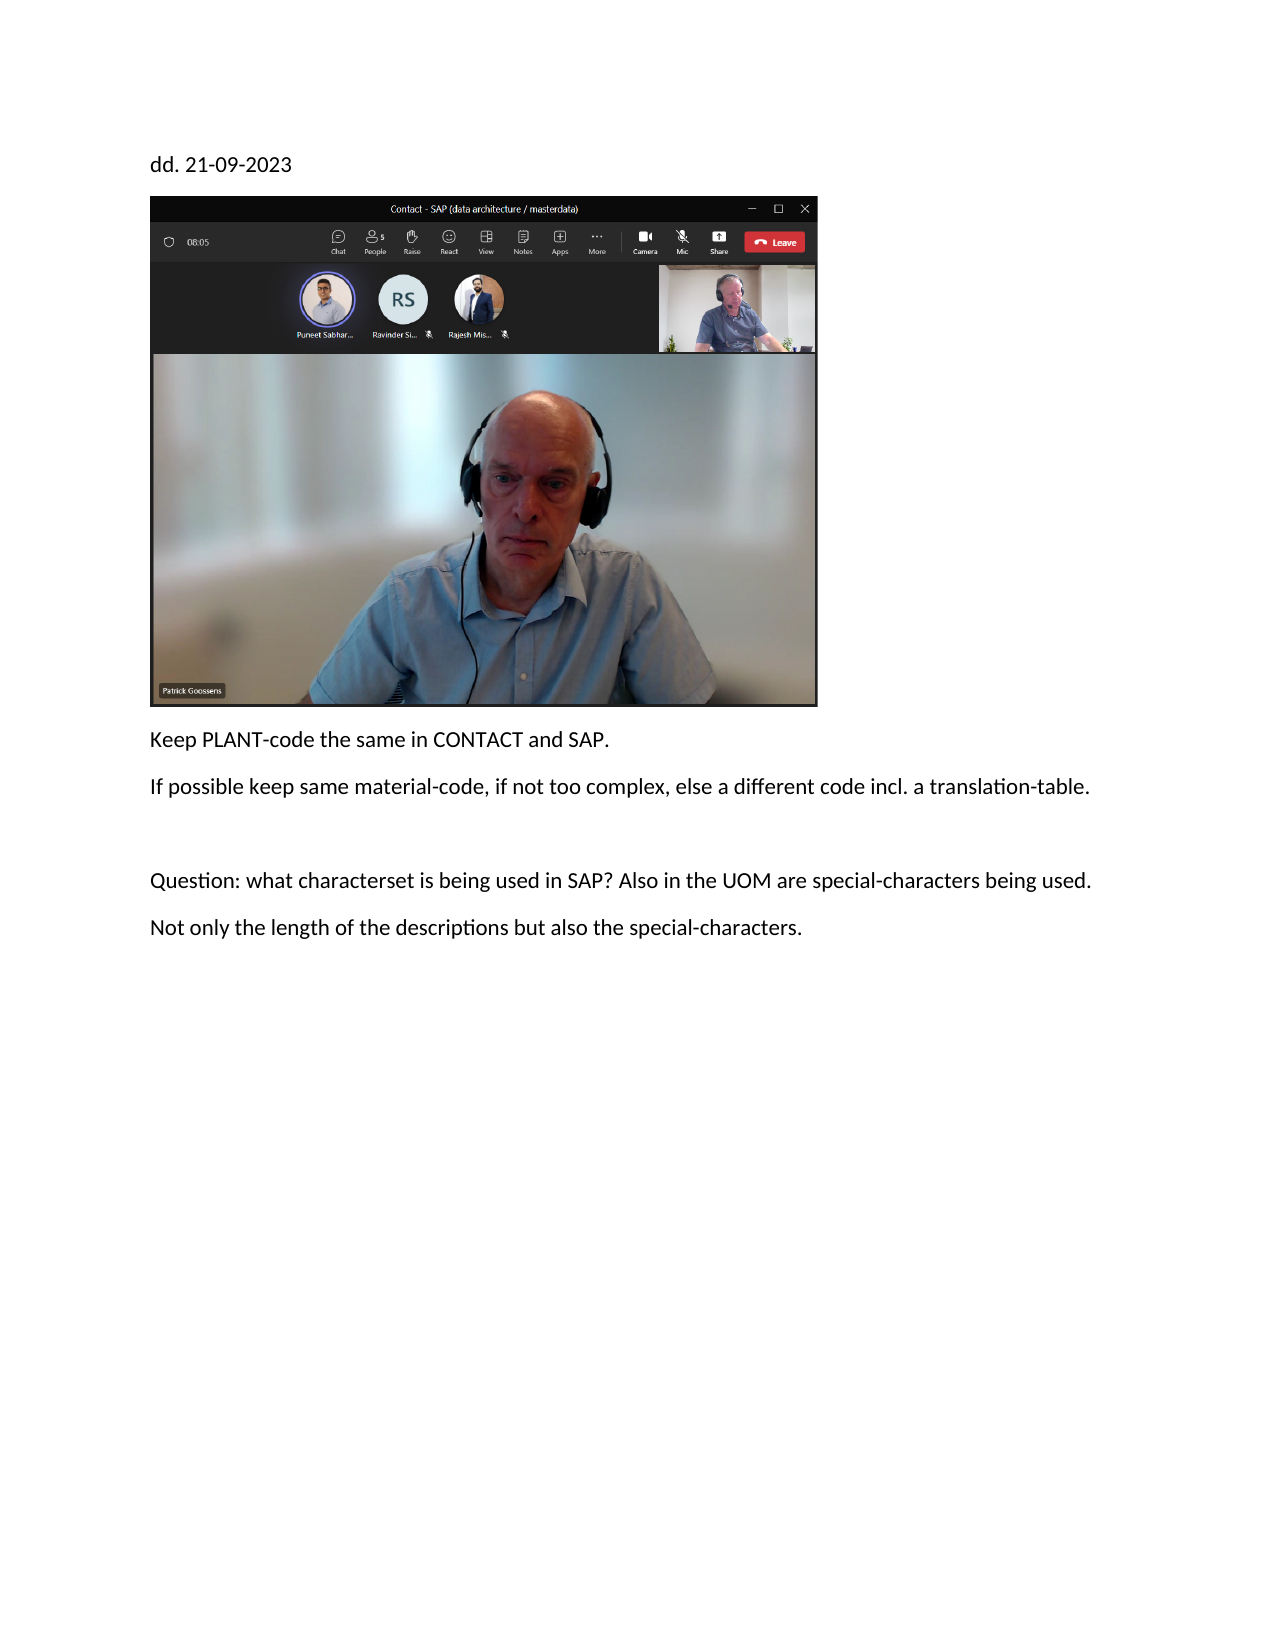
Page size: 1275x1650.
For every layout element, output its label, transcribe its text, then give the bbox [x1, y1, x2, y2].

text If possible keep same material-code, if not too complex, else a different code incl. a translation-table. [150, 772, 1125, 800]
picture [150, 196, 818, 707]
text Question: what characterset is being used in SAP? Also in the UOM are special-characters being used. [150, 866, 1125, 894]
text Keep PLANT-code the same in CONTACT and SAP. [150, 725, 1125, 753]
text dd. 21-09-2023 [150, 150, 1125, 178]
text Not only the length of the descriptions but also the special-characters. [150, 913, 1125, 941]
